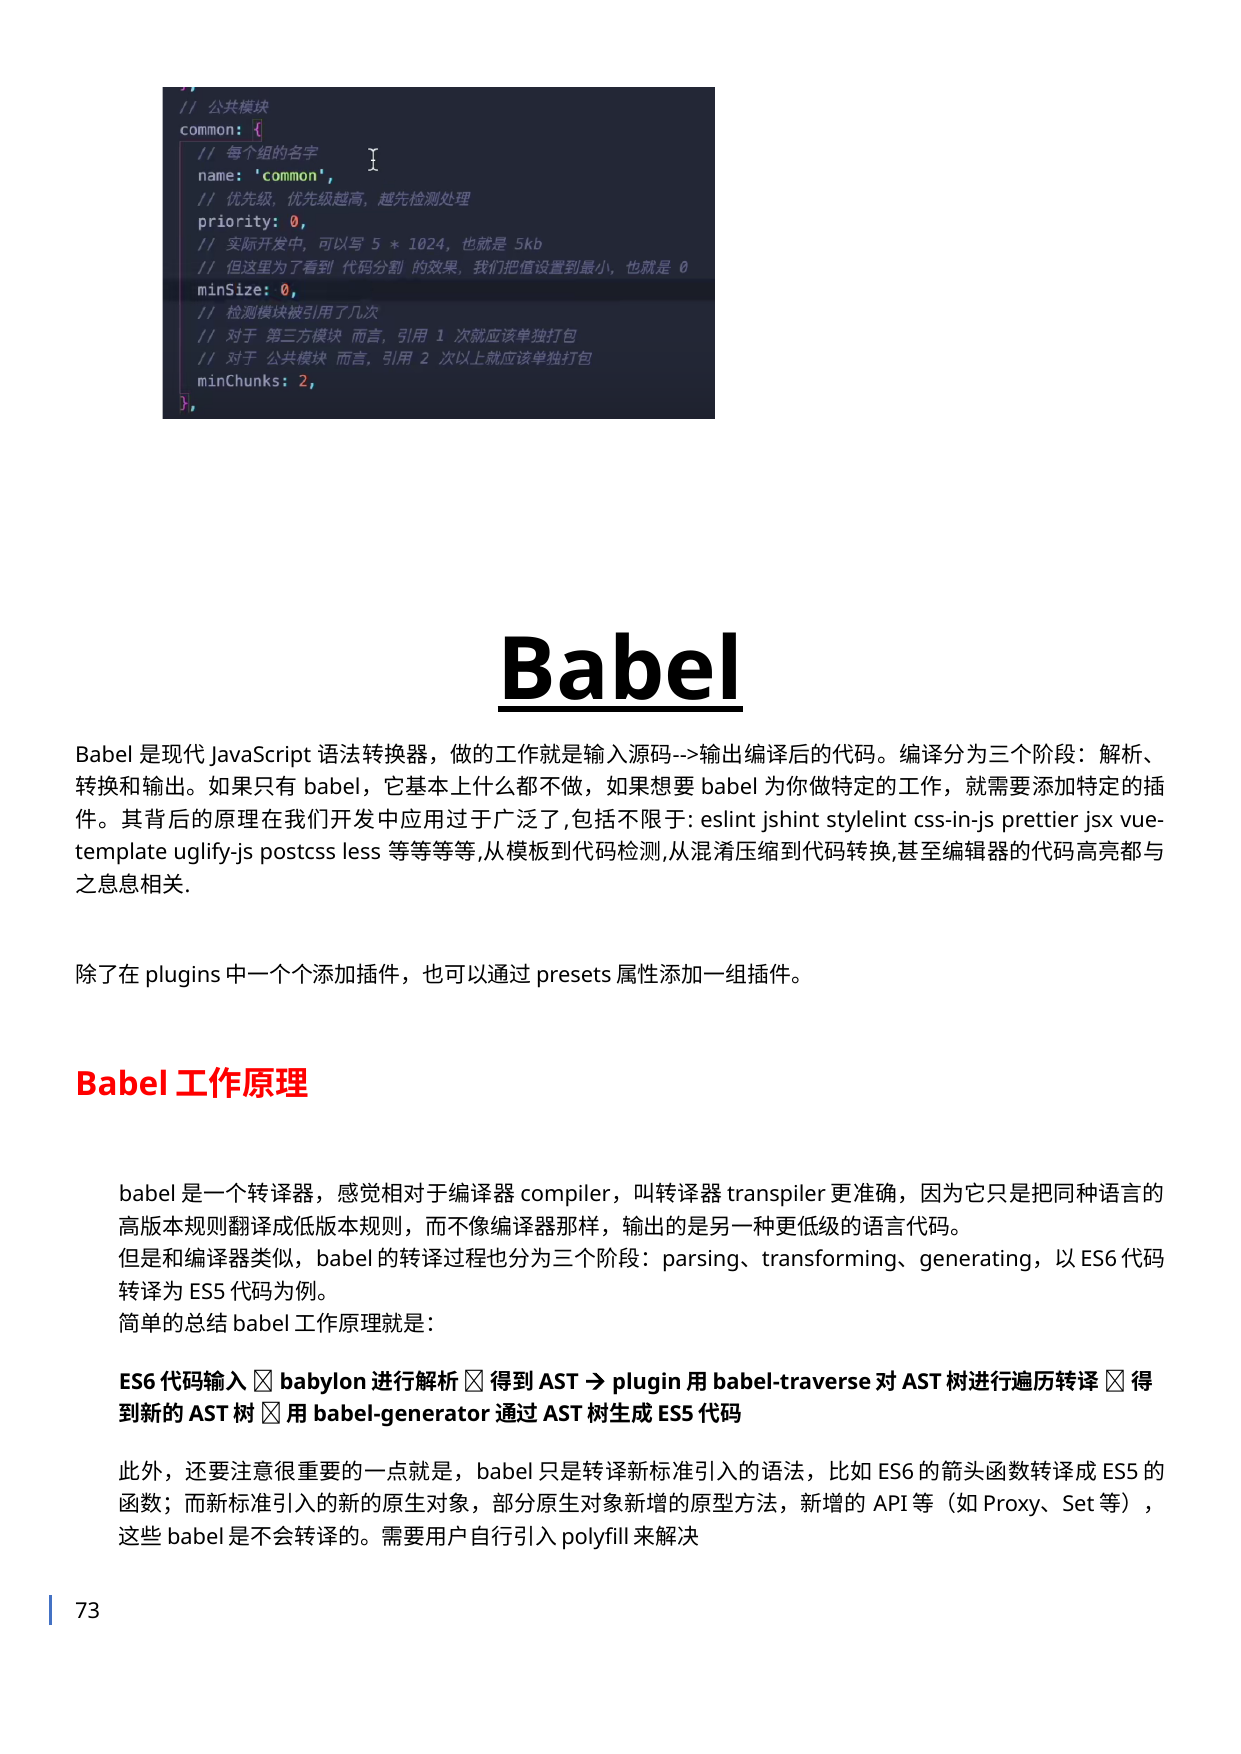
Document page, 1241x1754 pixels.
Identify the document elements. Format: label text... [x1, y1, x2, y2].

text Babel 是现代 JavaScript 语法转换器，做的工作就是输入源码-->输出编译后的代码。编译分为三个阶段：解析、转换和输出。如果只有 babel，它基本上什么都不做，如果想要 babel 为你做特定的工作，就需要添加特定的插件。其背后的原理在我们开发中应用过于广泛了,包括不限于: eslint jshint stylelint css-in-js prettier jsx vue-template uglify-js postcss less 等等等等,从模板到代码检测,从混淆压缩到代码转换,甚至编辑器的代码高亮都与之息息相关. [75, 736, 1165, 899]
picture [162, 87, 715, 419]
text 除了在plugins中一个个添加插件，也可以通过presets属性添加一组插件。 [75, 956, 1165, 989]
text 此外，还要注意很重要的一点就是，babel只是转译新标准引入的语法，比如ES6的箭头函数转译成ES5的函数；而新标准引入的新的原生对象，部分原生对象新增的原型方法，新增的API等（如Proxy、Set等），这些babel是不会转译的。需要用户自行引入polyfill来解决 [119, 1453, 1165, 1551]
text 但是和编译器类似，babel的转译过程也分为三个阶段：parsing、transforming、generating，以ES6代码转译为ES5代码为例。 [119, 1241, 1165, 1306]
subtitle Babel工作原理 [75, 1048, 1165, 1113]
text ES6代码输入 babylon进行解析 得到AST plugin用babel-traverse对AST树进行遍历转译 得到新的AST树 用babel-generator通过AST树生成ES5代码 [119, 1363, 1165, 1428]
text 简单的总结babel工作原理就是： [119, 1306, 1165, 1338]
title Babel [75, 600, 1165, 730]
text babel是一个转译器，感觉相对于编译器compiler，叫转译器transpiler更准确，因为它只是把同种语言的高版本规则翻译成低版本规则，而不像编译器那样，输出的是另一种更低级的语言代码。 [119, 1176, 1165, 1241]
